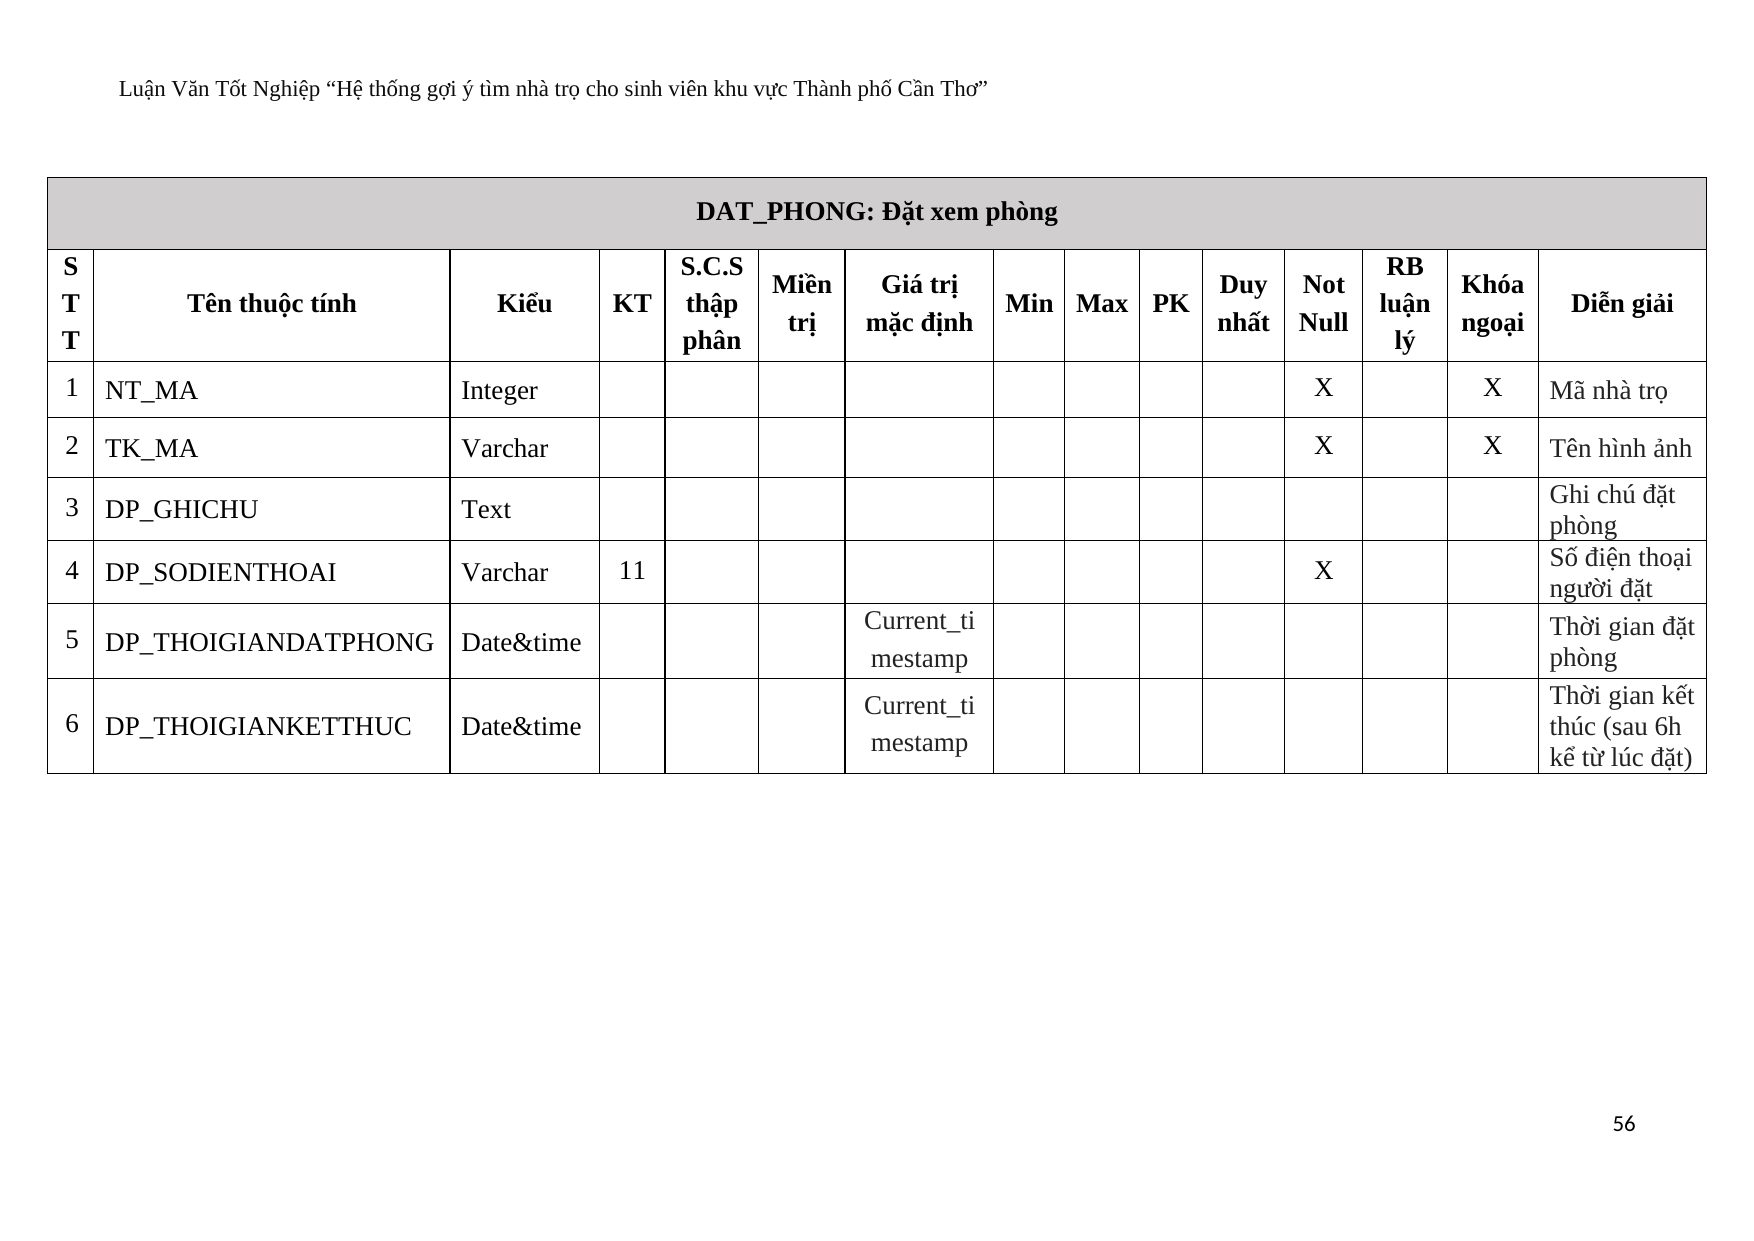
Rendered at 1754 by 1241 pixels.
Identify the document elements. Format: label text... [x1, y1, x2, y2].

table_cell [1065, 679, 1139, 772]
table_cell [846, 478, 993, 540]
table_cell Mã nhà trọ [1539, 362, 1706, 417]
table_cell Integer [451, 362, 599, 417]
table_cell Diễn giải [1539, 250, 1706, 361]
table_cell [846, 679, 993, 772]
table_cell [666, 362, 758, 417]
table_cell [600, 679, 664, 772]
table_cell 1 [48, 362, 93, 417]
table_cell [1285, 604, 1362, 678]
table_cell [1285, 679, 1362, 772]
table_cell [1448, 604, 1538, 678]
table_cell [1363, 478, 1447, 540]
table_cell [759, 362, 844, 417]
table_cell 4 [48, 541, 93, 603]
table_cell Tên thuộc tính [94, 250, 449, 361]
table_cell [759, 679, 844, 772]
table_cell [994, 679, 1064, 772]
table_cell NT_MA [94, 362, 449, 417]
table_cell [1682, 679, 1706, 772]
table_cell DP_THOIGIANDATPHONG [94, 604, 449, 678]
table_cell [1065, 478, 1139, 540]
table_cell Số điện thoại người đặt [1653, 541, 1706, 603]
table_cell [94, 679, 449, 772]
table_cell [1448, 478, 1538, 540]
table_cell [846, 418, 993, 477]
table_cell [994, 362, 1064, 417]
table_cell [1363, 541, 1447, 603]
table_cell [1140, 541, 1202, 603]
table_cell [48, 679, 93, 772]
table_cell [1140, 604, 1202, 678]
table_cell PK [1140, 250, 1202, 361]
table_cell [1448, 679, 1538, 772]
table_cell [994, 604, 1064, 678]
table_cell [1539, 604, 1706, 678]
table_cell 2 [48, 418, 93, 477]
table_cell 11 [600, 541, 664, 603]
table_cell Current_timestamp [846, 604, 993, 678]
table_cell [994, 478, 1064, 540]
table_cell Varchar [451, 418, 599, 477]
table_cell X [1448, 418, 1538, 477]
table_cell [666, 478, 758, 540]
table_cell [1203, 418, 1284, 477]
table_cell [1448, 541, 1538, 603]
table_cell [846, 362, 993, 417]
table_cell Date&time [451, 604, 599, 678]
table_cell DP_GHICHU [94, 478, 449, 540]
table_cell [666, 418, 758, 477]
table_cell [666, 604, 758, 678]
table_cell [1140, 478, 1202, 540]
table_cell Giá trị mặc định [846, 250, 993, 361]
table_cell [600, 478, 664, 540]
table_cell 5 [48, 604, 93, 678]
table_cell STT [48, 250, 93, 361]
table_cell Miền trị [759, 250, 844, 361]
table_header DAT_PHONG: Đặt xem phòng [48, 178, 1706, 249]
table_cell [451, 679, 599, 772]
table_cell X [1285, 418, 1362, 477]
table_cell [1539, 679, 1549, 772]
table_cell DP_SODIENTHOAI [94, 541, 449, 603]
table_cell [1363, 604, 1447, 678]
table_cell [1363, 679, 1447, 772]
table_cell TK_MA [94, 418, 449, 477]
table_cell [1363, 362, 1447, 417]
table_cell [1203, 478, 1284, 540]
table_cell [1065, 541, 1139, 603]
table_cell KT [600, 250, 664, 361]
table_cell Min [994, 250, 1064, 361]
table_cell 3 [48, 478, 93, 540]
table_cell [994, 418, 1064, 477]
table_cell [600, 418, 664, 477]
table_cell [759, 541, 844, 603]
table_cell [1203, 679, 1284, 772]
table_cell [666, 541, 758, 603]
table_cell Kiểu [451, 250, 599, 361]
table_cell Text [451, 478, 599, 540]
table_cell Khóa ngoại [1448, 250, 1538, 361]
table_cell [1140, 362, 1202, 417]
table_cell S.C.S thập phân [666, 250, 758, 361]
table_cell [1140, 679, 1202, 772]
table_cell X [1285, 362, 1362, 417]
table_cell [1203, 362, 1284, 417]
table_cell Tên hình ảnh [1539, 418, 1706, 477]
table_cell [1065, 604, 1139, 678]
table_cell [759, 604, 844, 678]
table_cell [1065, 418, 1139, 477]
table_cell RB luận lý [1363, 250, 1447, 361]
table_cell Ghi chú đặt phòng [1617, 478, 1706, 540]
table_cell Max [1065, 250, 1139, 361]
table_cell X [1448, 362, 1538, 417]
table_cell [1285, 478, 1362, 540]
table_cell [600, 362, 664, 417]
table_cell Not Null [1285, 250, 1362, 361]
table_cell [600, 604, 664, 678]
table_cell Duy nhất [1203, 250, 1284, 361]
table_cell [759, 418, 844, 477]
table_cell Varchar [451, 541, 599, 603]
table_cell [1065, 362, 1139, 417]
table_cell [1140, 418, 1202, 477]
table_cell [1203, 541, 1284, 603]
table_cell [846, 541, 993, 603]
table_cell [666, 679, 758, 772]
table_cell [1363, 418, 1447, 477]
table_cell [1203, 604, 1284, 678]
table_cell [759, 478, 844, 540]
table_cell X [1285, 541, 1362, 603]
table_cell [994, 541, 1064, 603]
